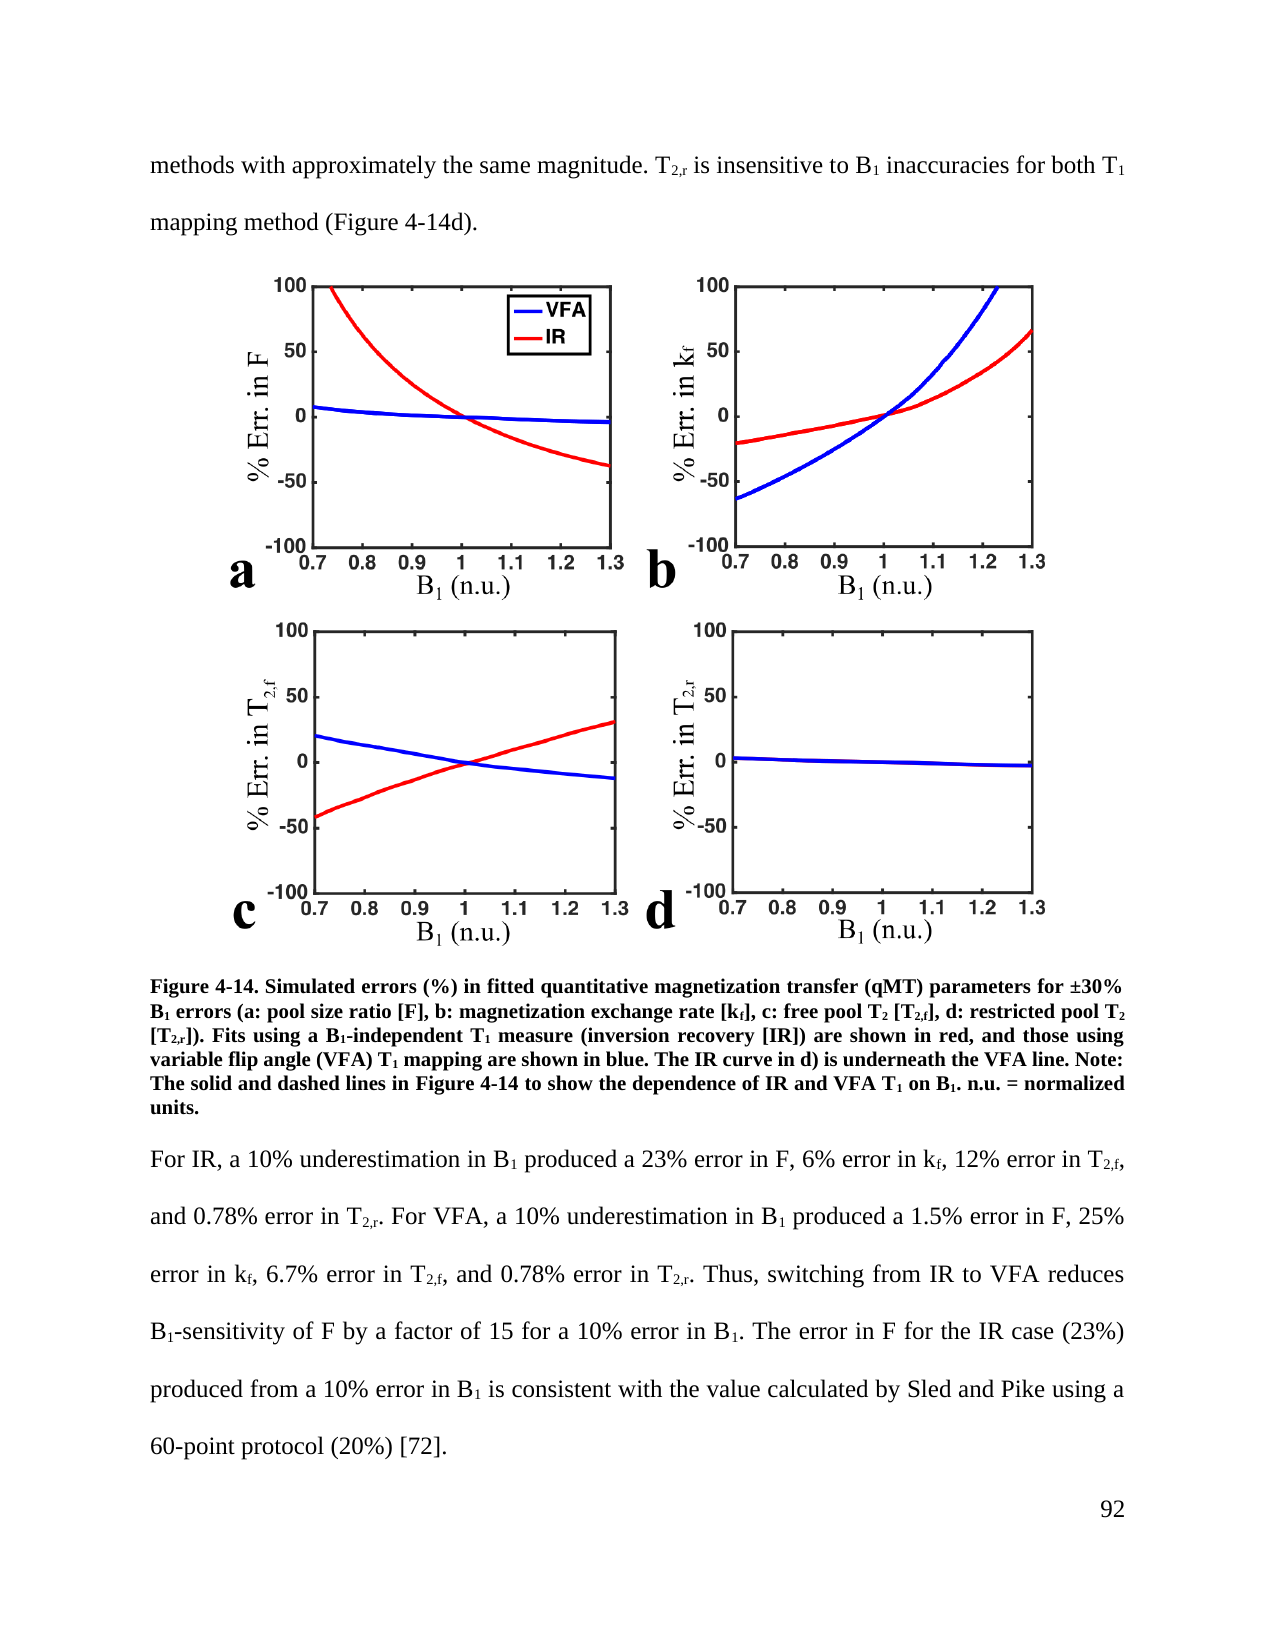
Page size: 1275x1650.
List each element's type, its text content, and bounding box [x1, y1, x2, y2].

picture [230, 277, 1045, 946]
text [150, 150, 1125, 236]
text For IR, a 10% underestimation in B1 produced a 23% error in F, 6% error in kf, 12% error in T2,f, and 0.78% error in T2,r. For VFA, a 10% underestimation in B1 produced a 1.5% error in F, 25% error in kf, 6.7% error in T2,f, and 0.78% error in T2,r. Thus, switching from IR to VFA reduces B1-sensitivity of F by a factor of 15 for a 10% error in B1. The error in F for the IR case (23%) produced from a 10% error in B1 is consistent with the value calculated by Sled and Pike using a 60-point protocol (20%) [72]. [150, 1144, 1125, 1460]
